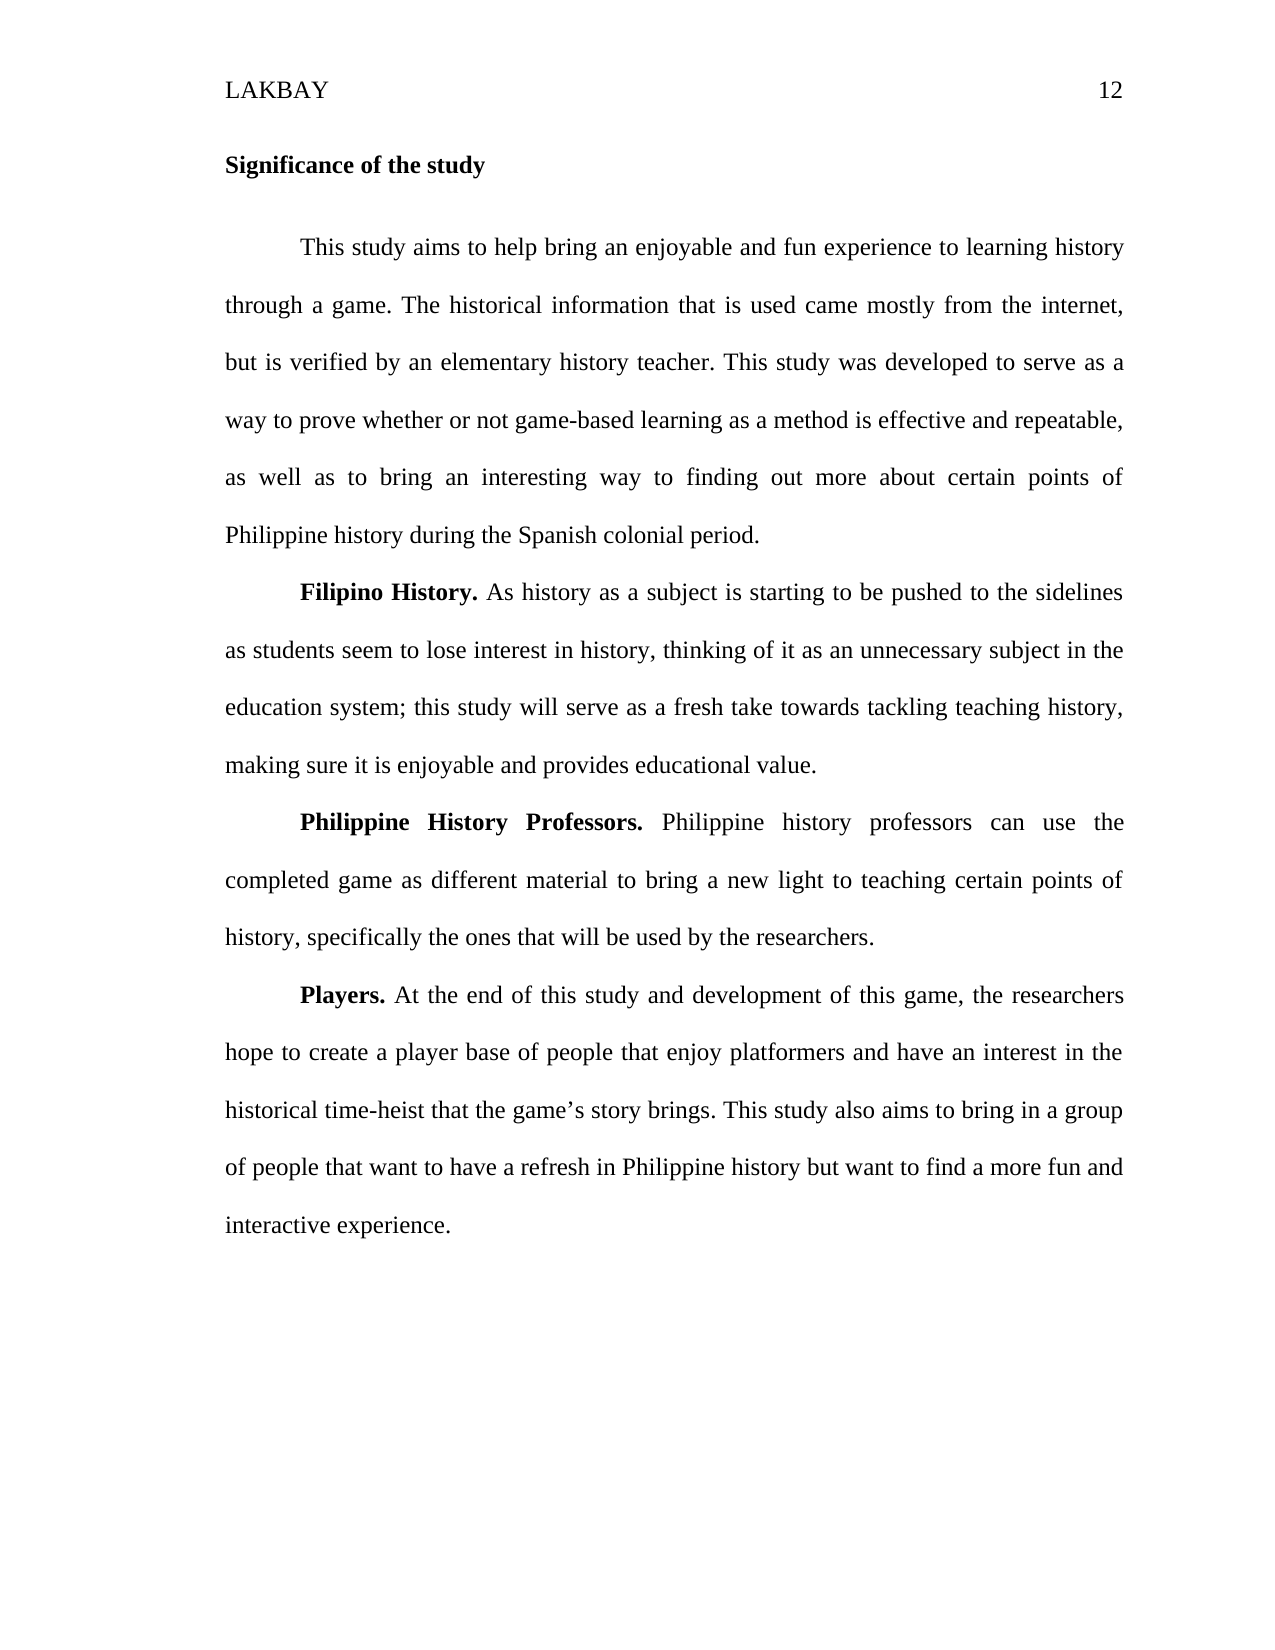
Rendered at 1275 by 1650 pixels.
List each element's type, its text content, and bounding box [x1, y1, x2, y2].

subtitle Filipino History. As history as a subject is starting to be pushed to the sidelines as students seem to lose interest in history, thinking of it as an unnecessary subject in the education system; this study will serve as a fresh take towards tackling teaching history, making sure it is enjoyable and provides educational value. [225, 577, 1125, 779]
subtitle Players. At the end of this study and development of this game, the researchers hope to create a player base of people that enjoy platformers and have an interest in the historical time-heist that the game’s story brings. This study also aims to bring in a group of people that want to have a refresh in Philippine history but want to find a more fun and interactive experience. [225, 980, 1125, 1239]
subtitle Philippine History Professors. Philippine history professors can use the completed game as different material to bring a new light to teaching certain points of history, specifically the ones that will be used by the researchers. [225, 807, 1125, 951]
subtitle This study aims to help bring an enjoyable and fun experience to learning history through a game. The historical information that is used came mostly from the internet, but is verified by an elementary history teacher. This study was developed to serve as a way to prove whether or not game-based learning as a method is effective and repeatable, as well as to bring an interesting way to finding out more about certain points of Philippine history during the Spanish colonial period. [225, 232, 1125, 549]
subtitle Significance of the study [225, 150, 1125, 179]
